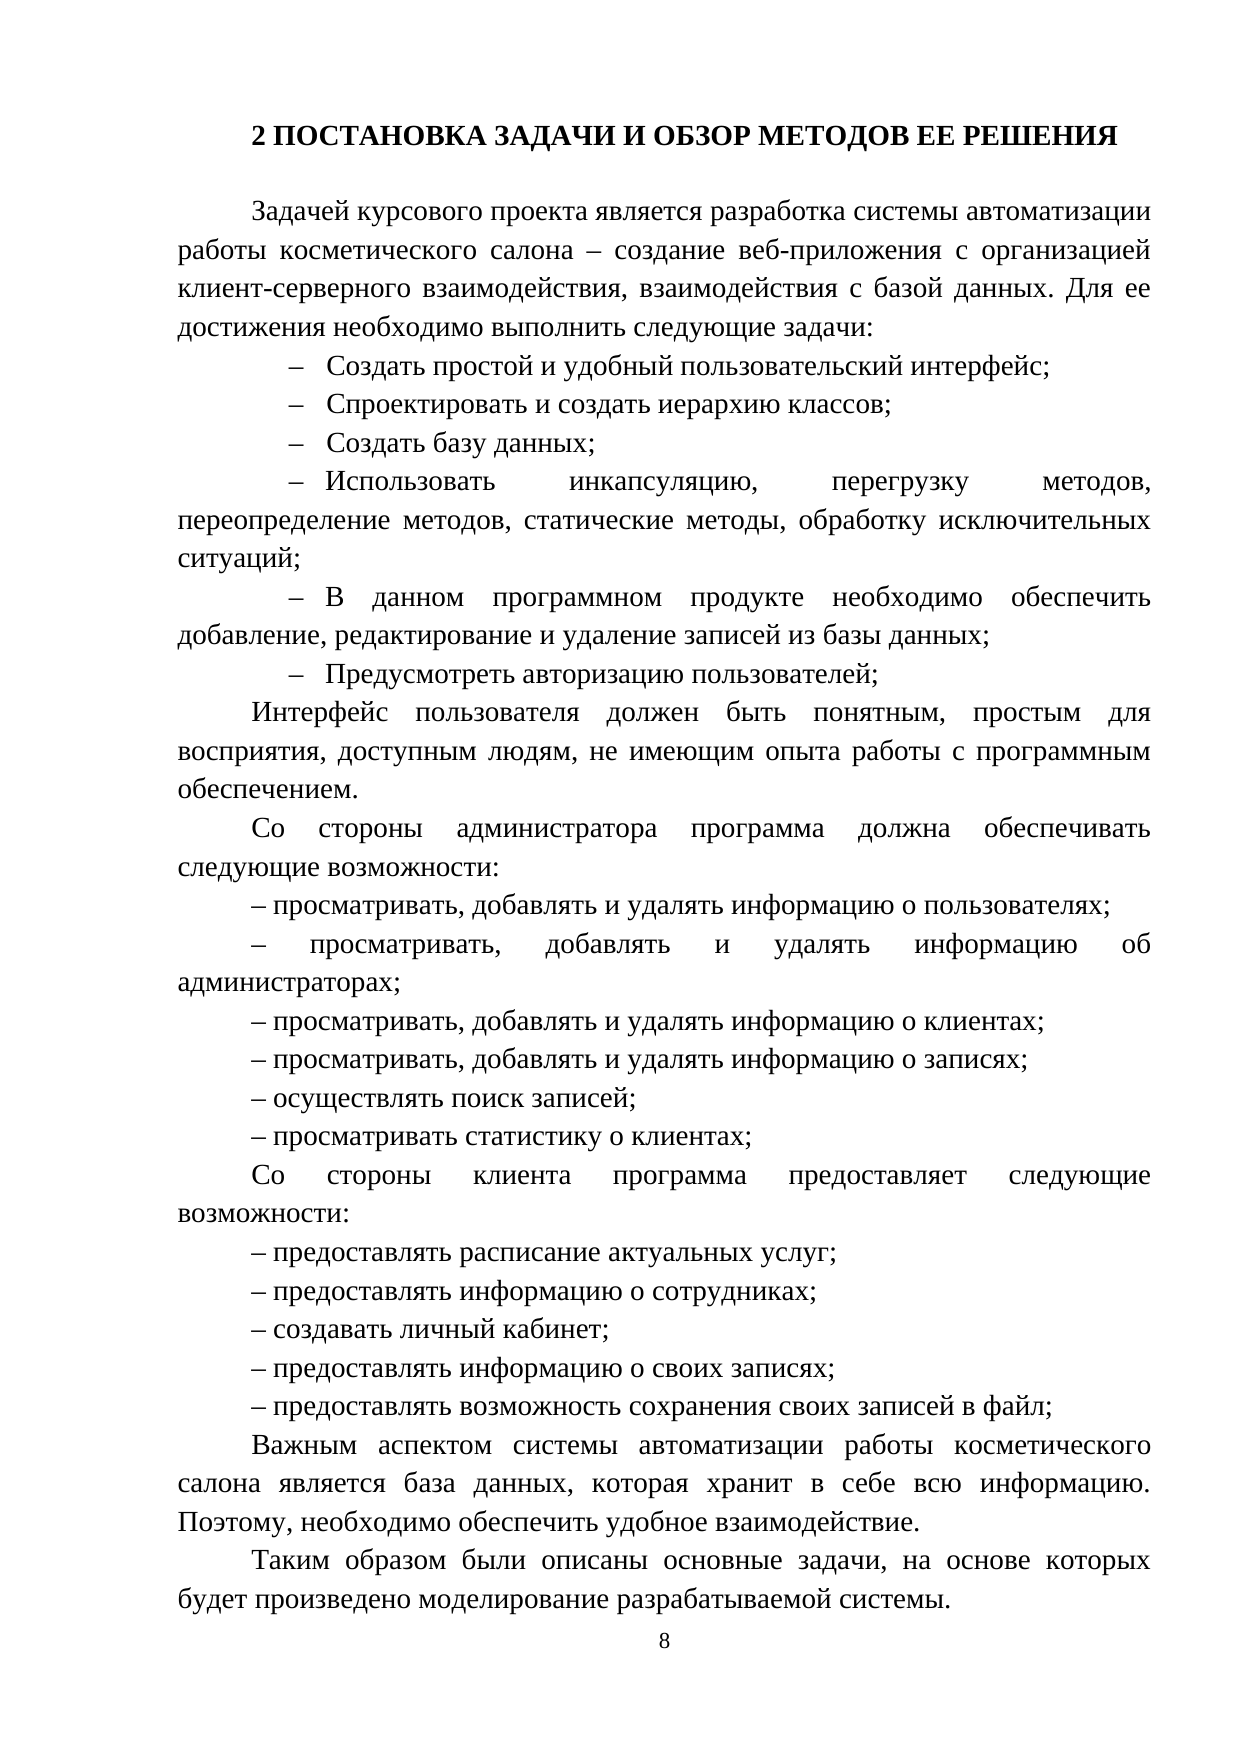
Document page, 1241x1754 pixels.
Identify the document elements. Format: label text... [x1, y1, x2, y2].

text – просматривать, добавлять и удалять информацию об администраторах; [177, 926, 1152, 998]
text Таким образом были описаны основные задачи, на основе которых будет произведено моделирование разрабатываемой системы. [177, 1542, 1152, 1614]
list Создать простой и удобный пользовательский интерфейс; [288, 348, 1152, 381]
text – просматривать, добавлять и удалять информацию о записях; [177, 1041, 1152, 1075]
text – предоставлять возможность сохранения своих записей в файл; [177, 1388, 1152, 1422]
text – предоставлять информацию о сотрудниках; [177, 1273, 1152, 1306]
text 2 ПОСТАНОВКА ЗАДАЧИ И ОБЗОР МЕТОДОВ ЕЕ РЕШЕНИЯ [177, 118, 1152, 152]
list Использовать инкапсуляцию, перегрузку методов, переопределение методов, статические методы, обработку исключительных ситуаций; [177, 463, 1152, 574]
text Задачей курсового проекта является разработка системы автоматизации работы косметического салона – создание веб-приложения с организацией клиент-серверного взаимодействия, взаимодействия с базой данных. Для ее достижения необходимо выполнить следующие задачи: [177, 193, 1152, 343]
text Интерфейс пользователя должен быть понятным, простым для восприятия, доступным людям, не имеющим опыта работы с программным обеспечением. [177, 694, 1152, 805]
text – осуществлять поиск записей; [177, 1080, 1152, 1113]
text – просматривать, добавлять и удалять информацию о пользователях; [177, 887, 1152, 921]
text Со стороны клиента программа предоставляет следующие возможности: [177, 1157, 1152, 1229]
text – предоставлять расписание актуальных услуг; [177, 1234, 1152, 1268]
text – создавать личный кабинет; [177, 1311, 1152, 1345]
list В данном программном продукте необходимо обеспечить добавление, редактирование и удаление записей из базы данных; [177, 579, 1152, 651]
text – просматривать статистику о клиентах; [177, 1118, 1152, 1152]
text Со стороны администратора программа должна обеспечивать следующие возможности: [177, 810, 1152, 882]
list Спроектировать и создать иерархию классов; [288, 386, 1152, 420]
text – предоставлять информацию о своих записях; [177, 1350, 1152, 1383]
text Важным аспектом системы автоматизации работы косметического салона является база данных, которая хранит в себе всю информацию. Поэтому, необходимо обеспечить удобное взаимодействие. [177, 1427, 1152, 1537]
list Создать базу данных; [288, 425, 1152, 458]
text – просматривать, добавлять и удалять информацию о клиентах; [177, 1003, 1152, 1036]
list Предусмотреть авторизацию пользователей; [177, 656, 1152, 689]
